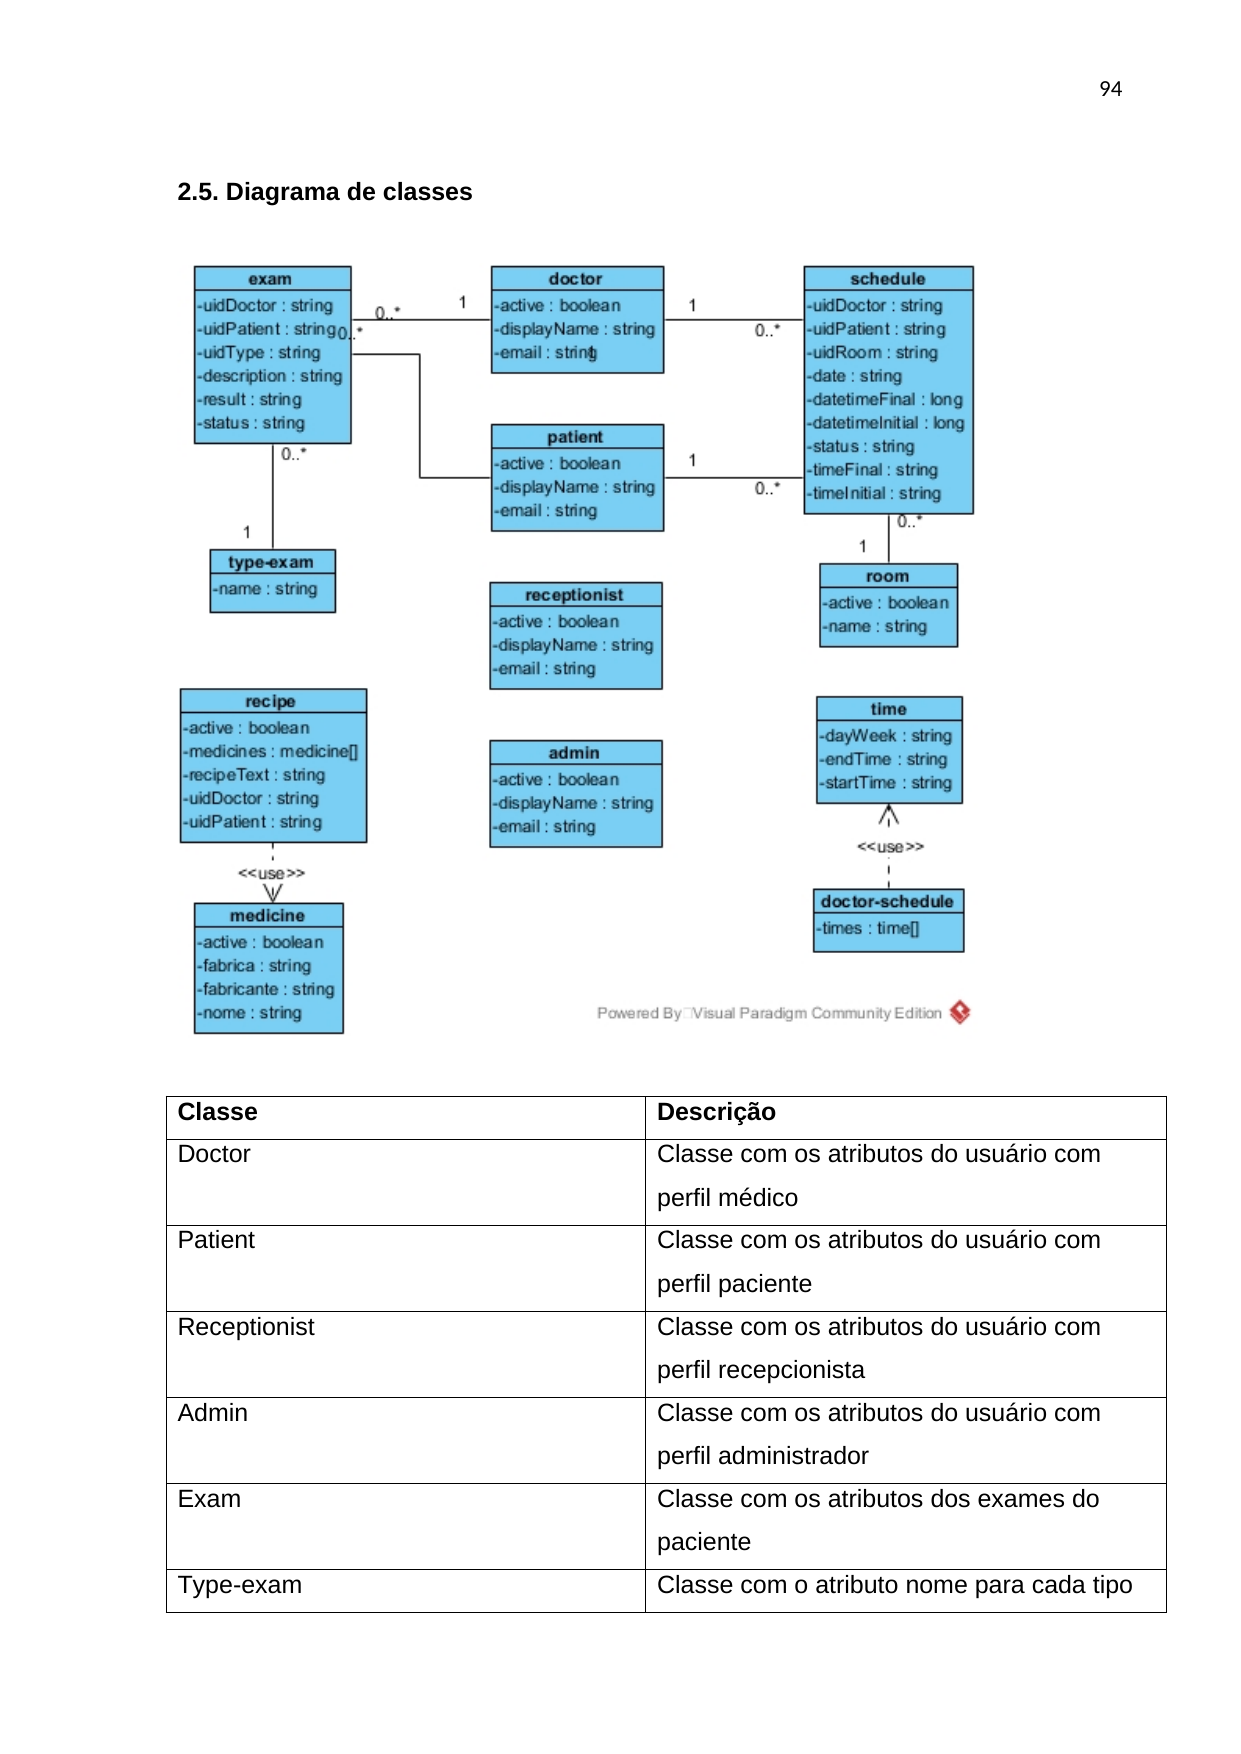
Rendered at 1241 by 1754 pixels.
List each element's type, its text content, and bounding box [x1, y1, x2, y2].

table_cell Admin [167, 1398, 645, 1483]
table_cell Doctor [167, 1140, 645, 1224]
table_cell Classe com os atributos do usuário com perfil paciente [646, 1226, 1166, 1311]
table_cell Classe com os atributos do usuário com perfil administrador [646, 1398, 1166, 1483]
table_header Classe [167, 1097, 645, 1138]
table_cell Receptionist [167, 1312, 645, 1397]
table_cell Classe com os atributos dos exames do paciente [646, 1484, 1166, 1569]
table_cell Classe com os atributos do usuário com perfil médico [646, 1140, 1166, 1224]
picture [177, 263, 979, 1039]
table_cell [646, 1570, 1166, 1612]
table_cell Exam [167, 1484, 645, 1569]
text 2.5. Diagrama de classes [177, 177, 1122, 206]
table_header Descrição [646, 1097, 1166, 1138]
table_cell Classe com os atributos do usuário com perfil recepcionista [646, 1312, 1166, 1397]
table_cell Patient [167, 1226, 645, 1311]
table_cell Type-exam [167, 1570, 645, 1612]
